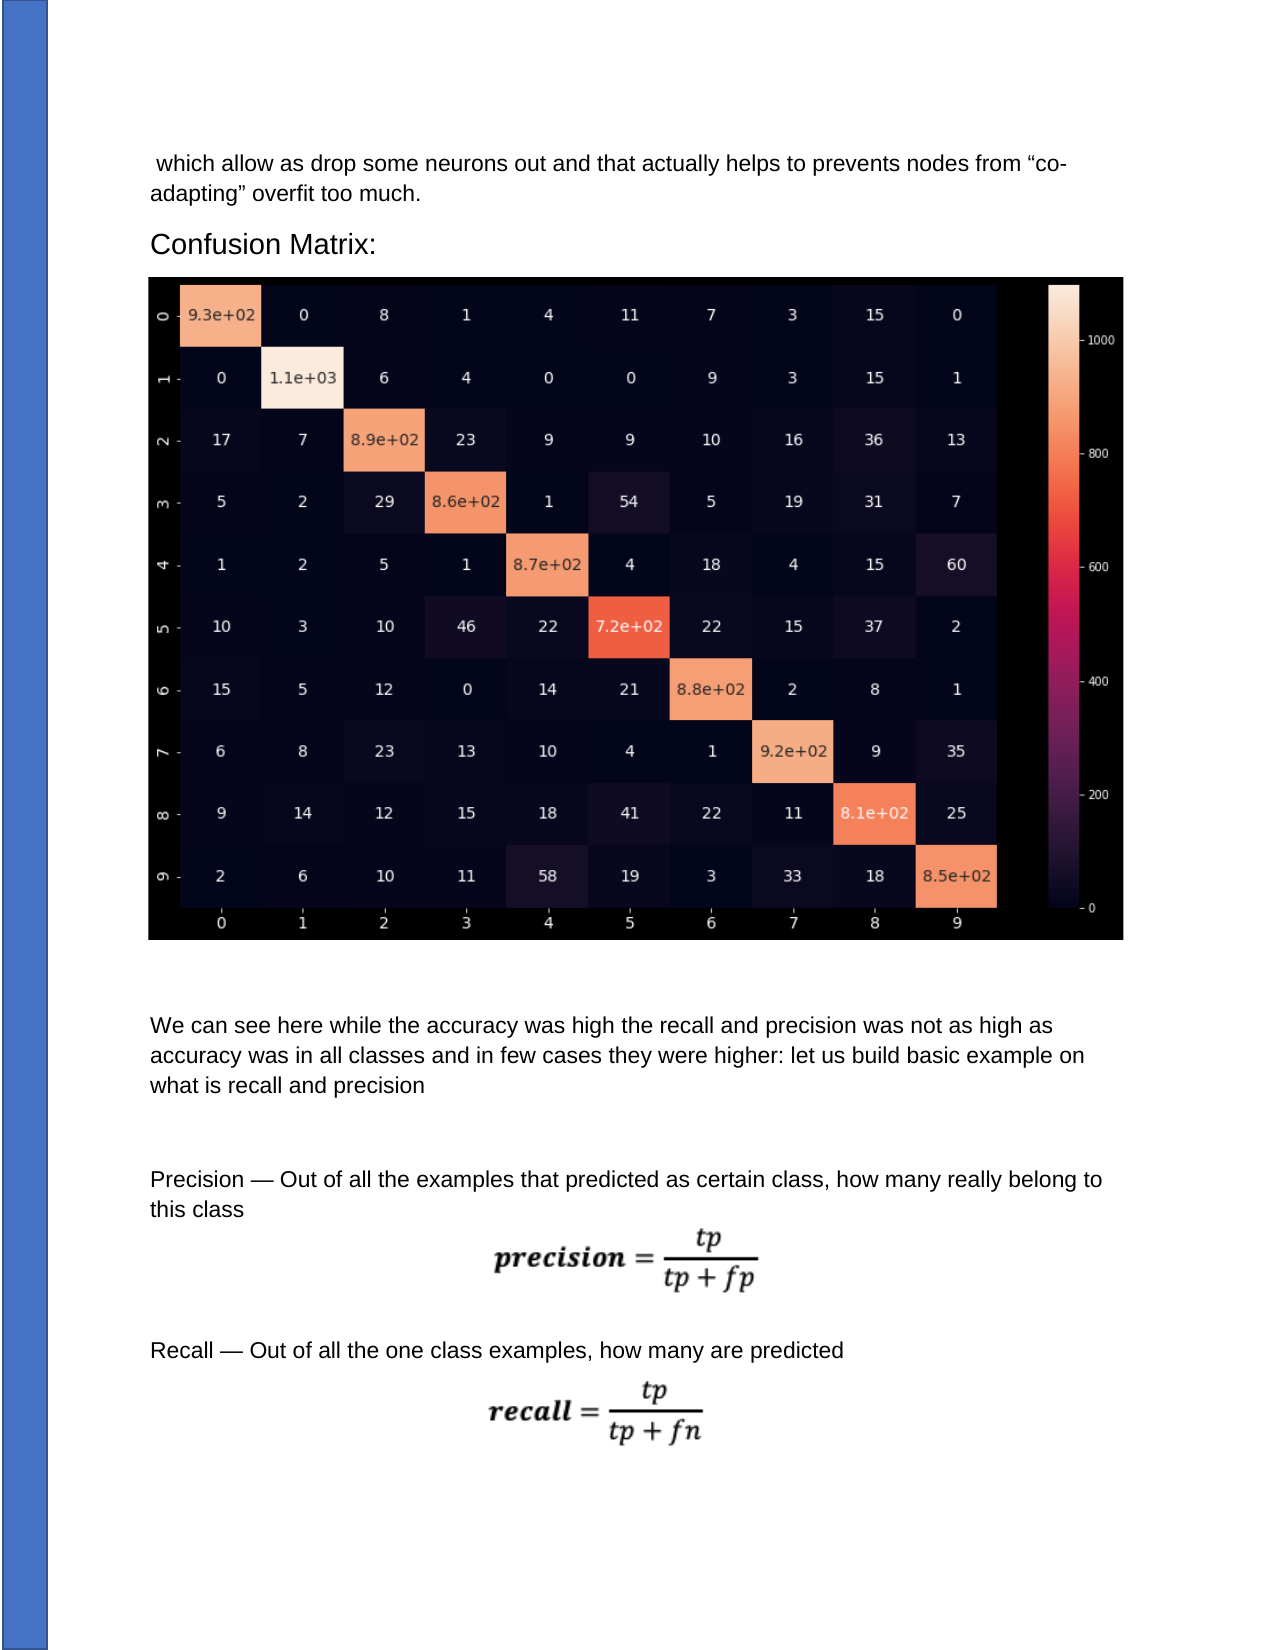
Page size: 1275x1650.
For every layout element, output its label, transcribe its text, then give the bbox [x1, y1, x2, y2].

text Confusion Matrix: [150, 227, 1125, 261]
text We can see here while the accuracy was high the recall and precision was not as high as accuracy was in all classes and in few cases they were higher: let us build basic example on what is recall and precision [150, 1012, 1125, 1098]
text Recall — Out of all the one class examples, how many are predicted [150, 1337, 1125, 1363]
picture [482, 1220, 793, 1307]
picture [478, 1372, 797, 1460]
picture [148, 277, 1124, 940]
text which allow as drop some neurons out and that actually helps to prevents nodes from “co-adapting” overfit too much. [150, 150, 1125, 207]
text Precision — Out of all the examples that predicted as certain class, how many really belong to this class [150, 1166, 1125, 1222]
